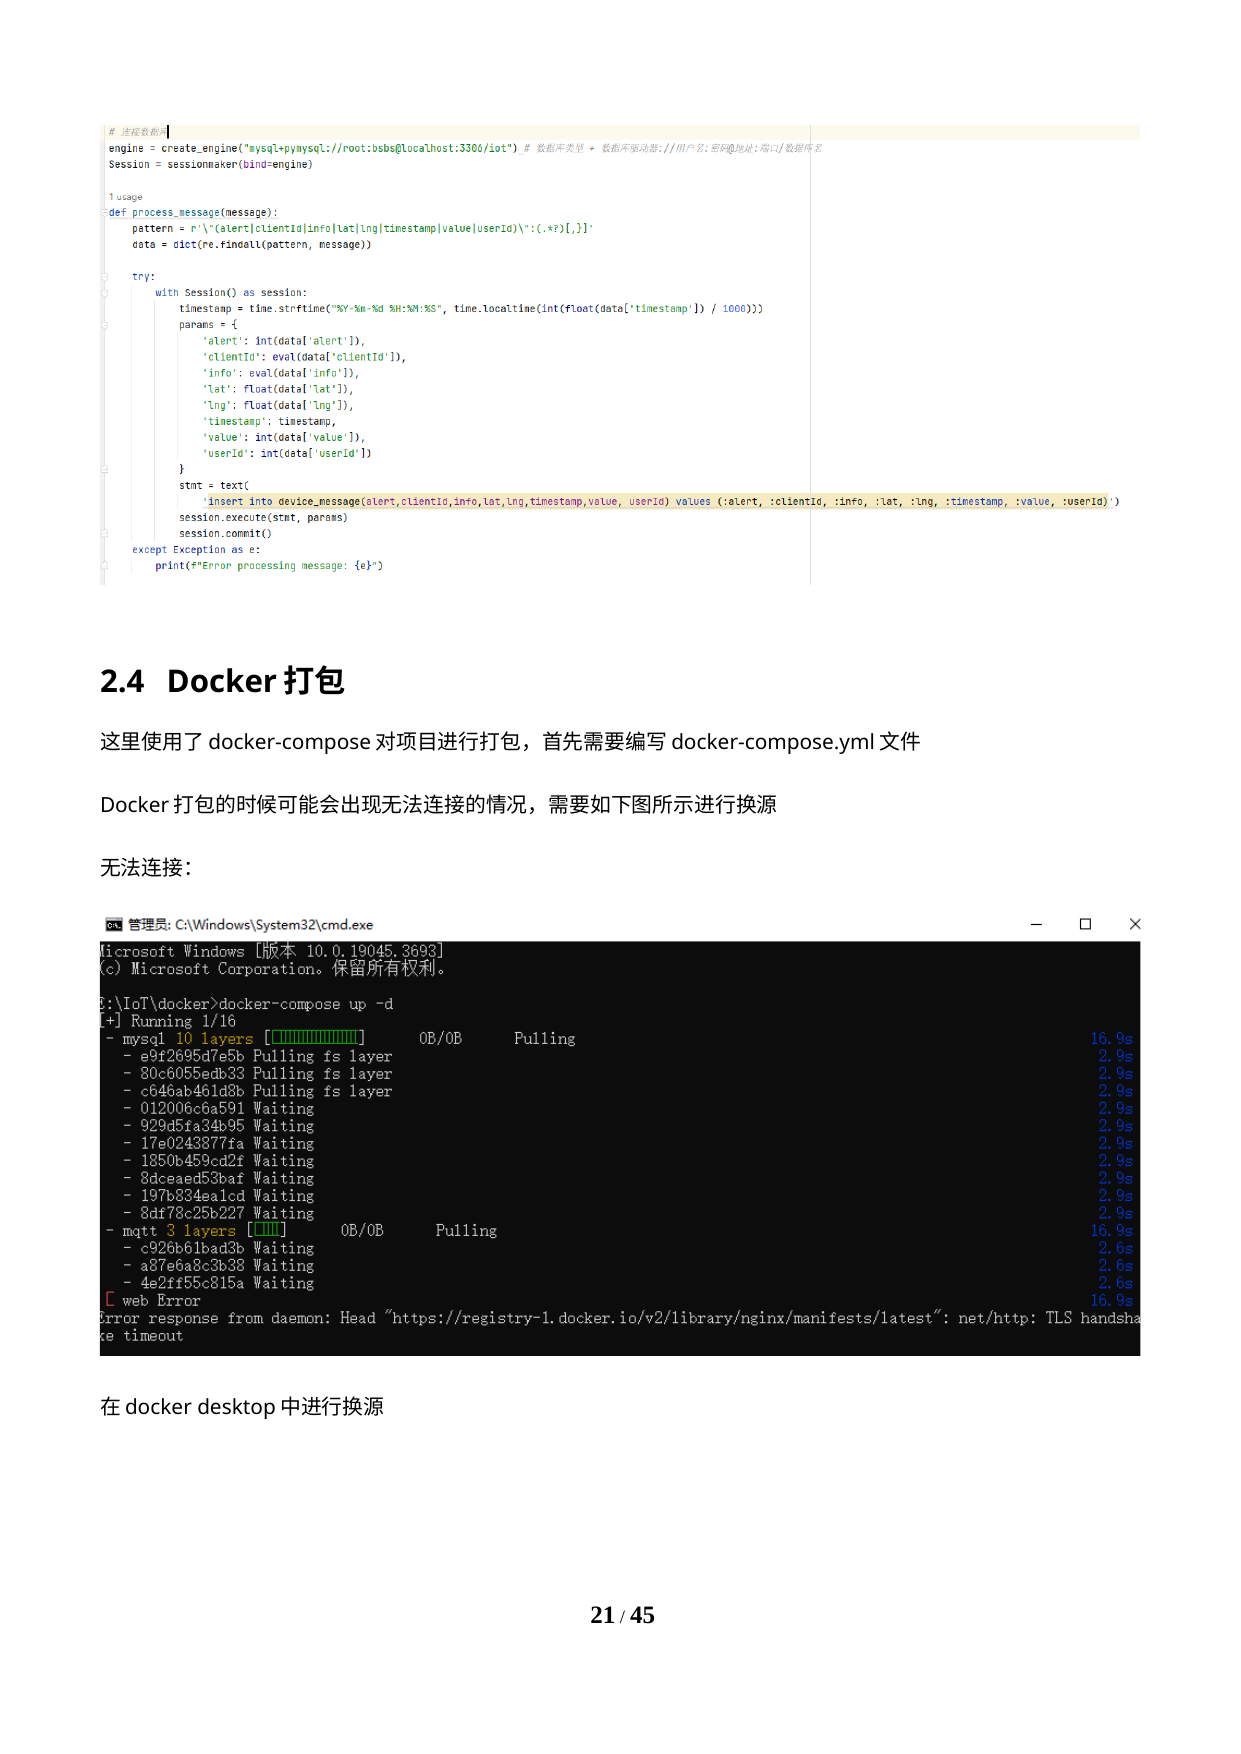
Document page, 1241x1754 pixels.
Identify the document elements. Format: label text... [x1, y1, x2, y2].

picture [99, 125, 1141, 585]
subtitle Docker打包 [100, 647, 1140, 712]
text Docker打包的时候可能会出现无法连接的情况，需要如下图所示进行换源 [100, 787, 1140, 819]
text 无法连接： [100, 850, 1140, 882]
picture [99, 912, 1141, 1356]
text 在docker desktop中进行换源 [100, 1389, 1140, 1422]
text 这里使用了docker-compose对项目进行打包，首先需要编写docker-compose.yml文件 [100, 724, 1140, 757]
